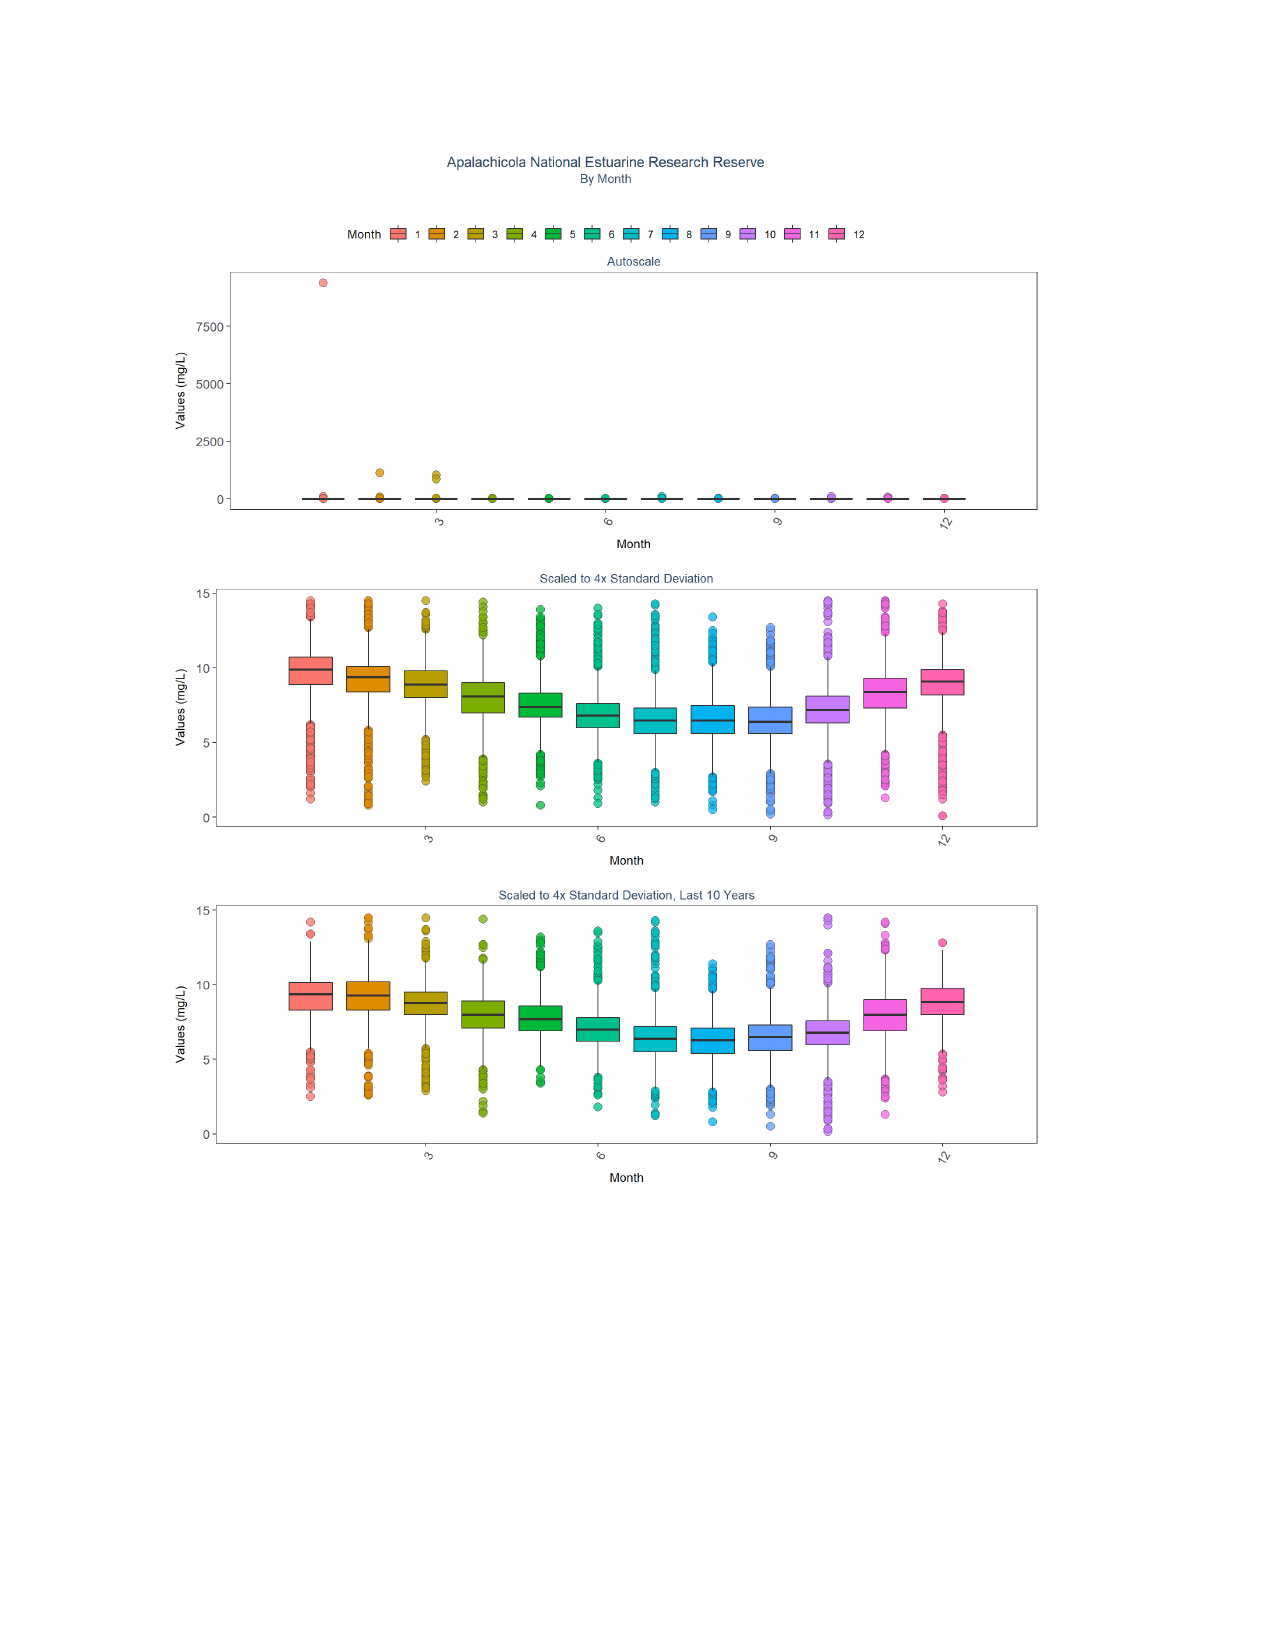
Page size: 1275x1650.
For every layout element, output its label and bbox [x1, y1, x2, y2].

picture [168, 150, 1044, 1200]
